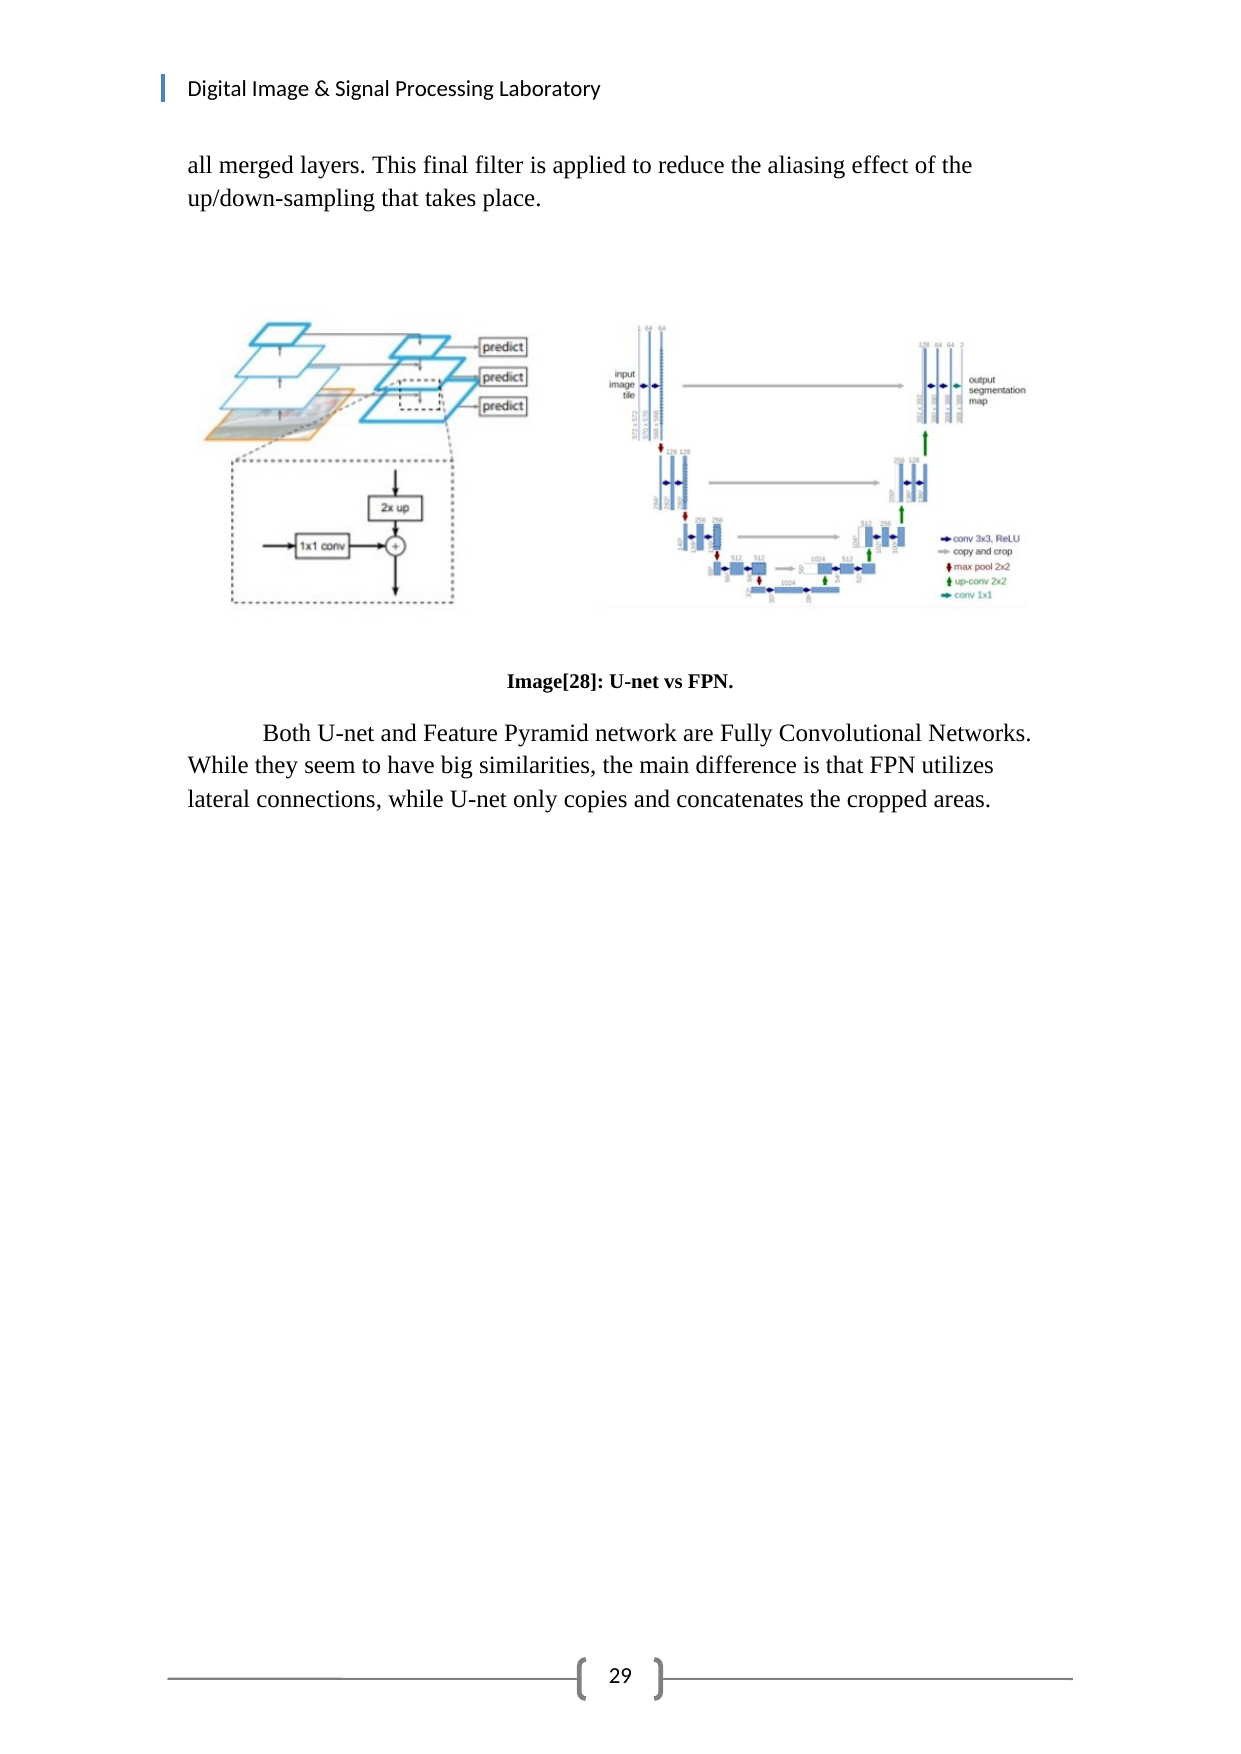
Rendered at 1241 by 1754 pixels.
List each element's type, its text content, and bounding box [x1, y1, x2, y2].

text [187, 150, 1053, 212]
picture [187, 290, 1053, 645]
text Image[28]: U-net vs FPN. [187, 669, 1053, 693]
text Both U-net and Feature Pyramid network are Fully Convolutional Networks. While they seem to have big similarities, the main difference is that FPN utilizes lateral connections, while U-net only copies and concatenates the cropped areas. [187, 718, 1053, 812]
